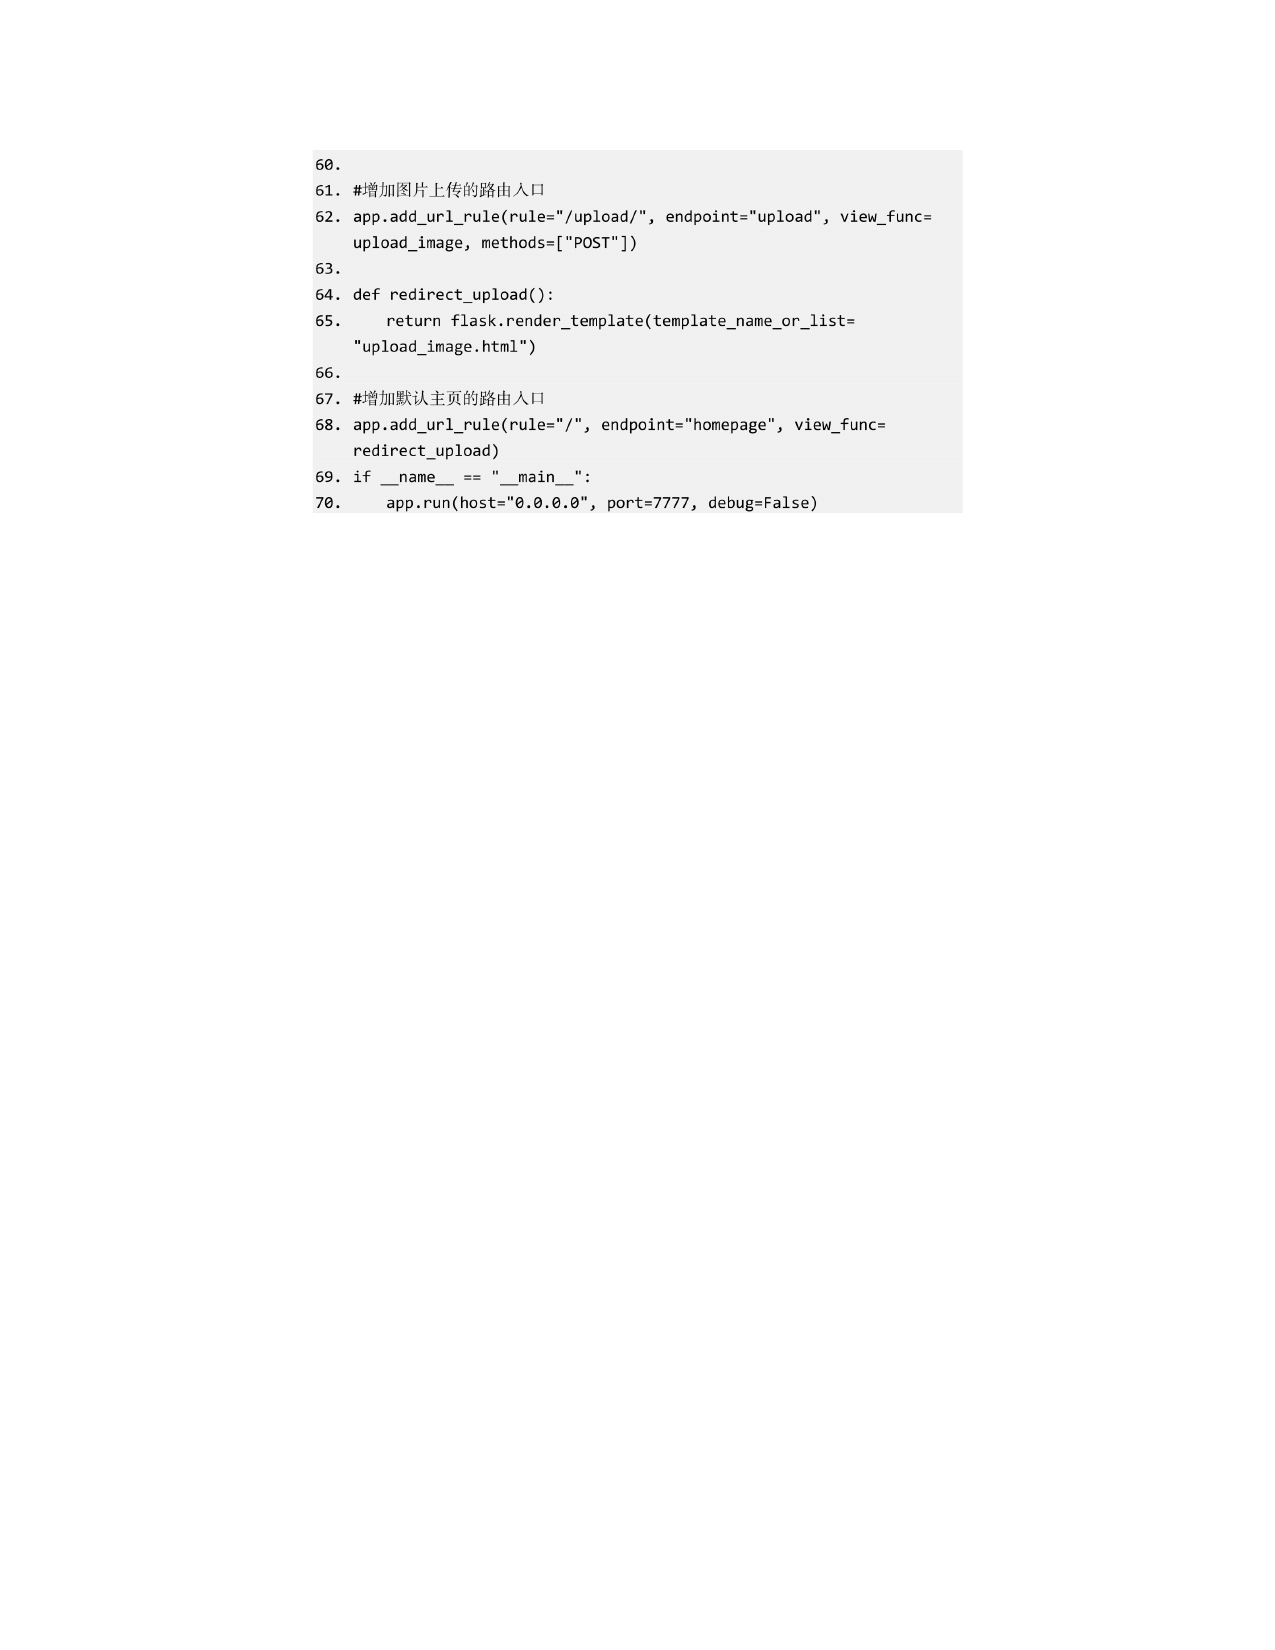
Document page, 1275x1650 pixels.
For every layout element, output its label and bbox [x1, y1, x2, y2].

picture [312, 150, 963, 513]
